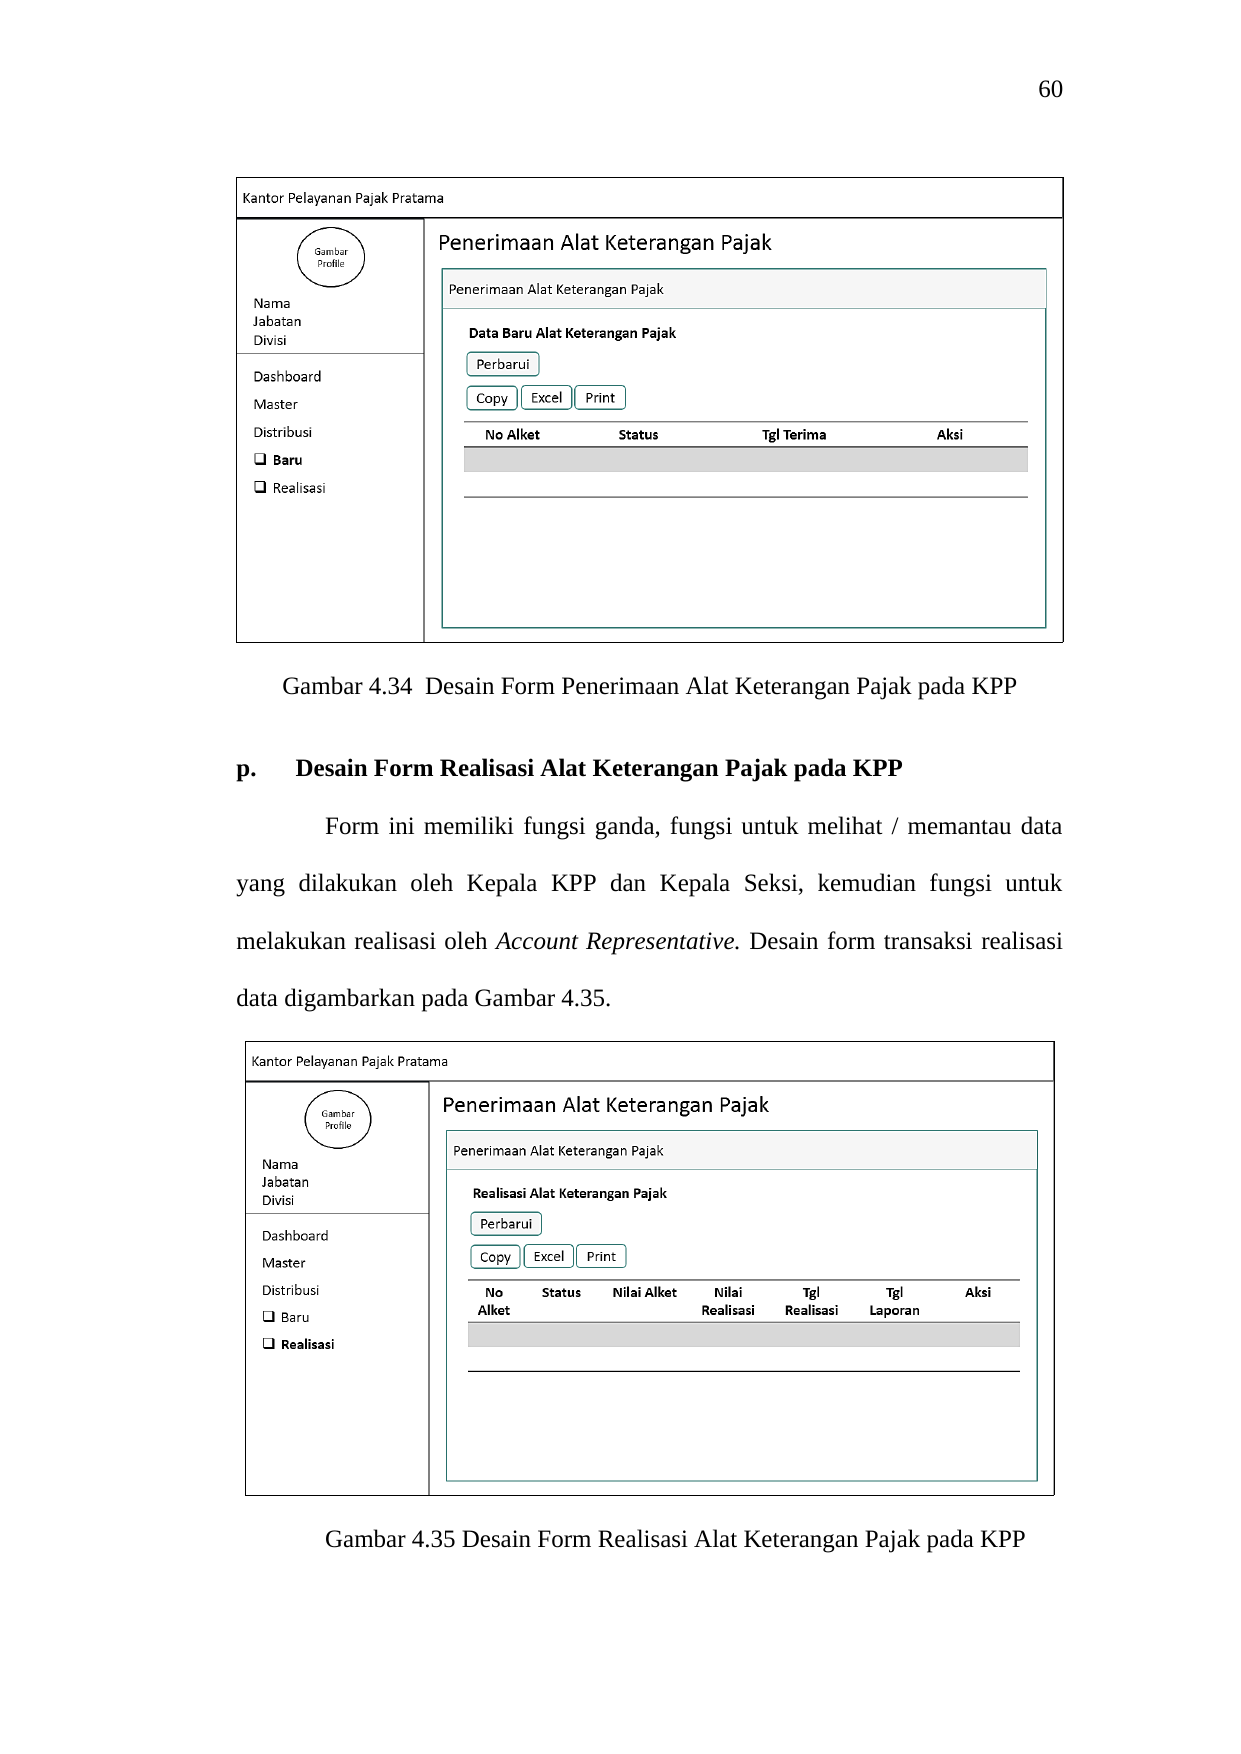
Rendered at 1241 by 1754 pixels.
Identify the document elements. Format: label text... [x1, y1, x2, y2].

text Gambar 4.35 Desain Form Realisasi Alat Keterangan Pajak pada KPP [236, 1524, 1063, 1553]
text Form ini memiliki fungsi ganda, fungsi untuk melihat / memantau data yang dilakukan oleh Kepala KPP dan Kepala Seksi, kemudian fungsi untuk melakukan realisasi oleh Account Representative. Desain form transaksi realisasi data digambarkan pada Gambar 4.35. [236, 811, 1063, 1012]
text Gambar 4.34 Desain Form Penerimaan Alat Keterangan Pajak pada KPP [236, 671, 1063, 699]
list Desain Form Realisasi Alat Keterangan Pajak pada KPP [236, 753, 1063, 782]
picture [237, 178, 1063, 642]
picture [246, 1042, 1054, 1495]
